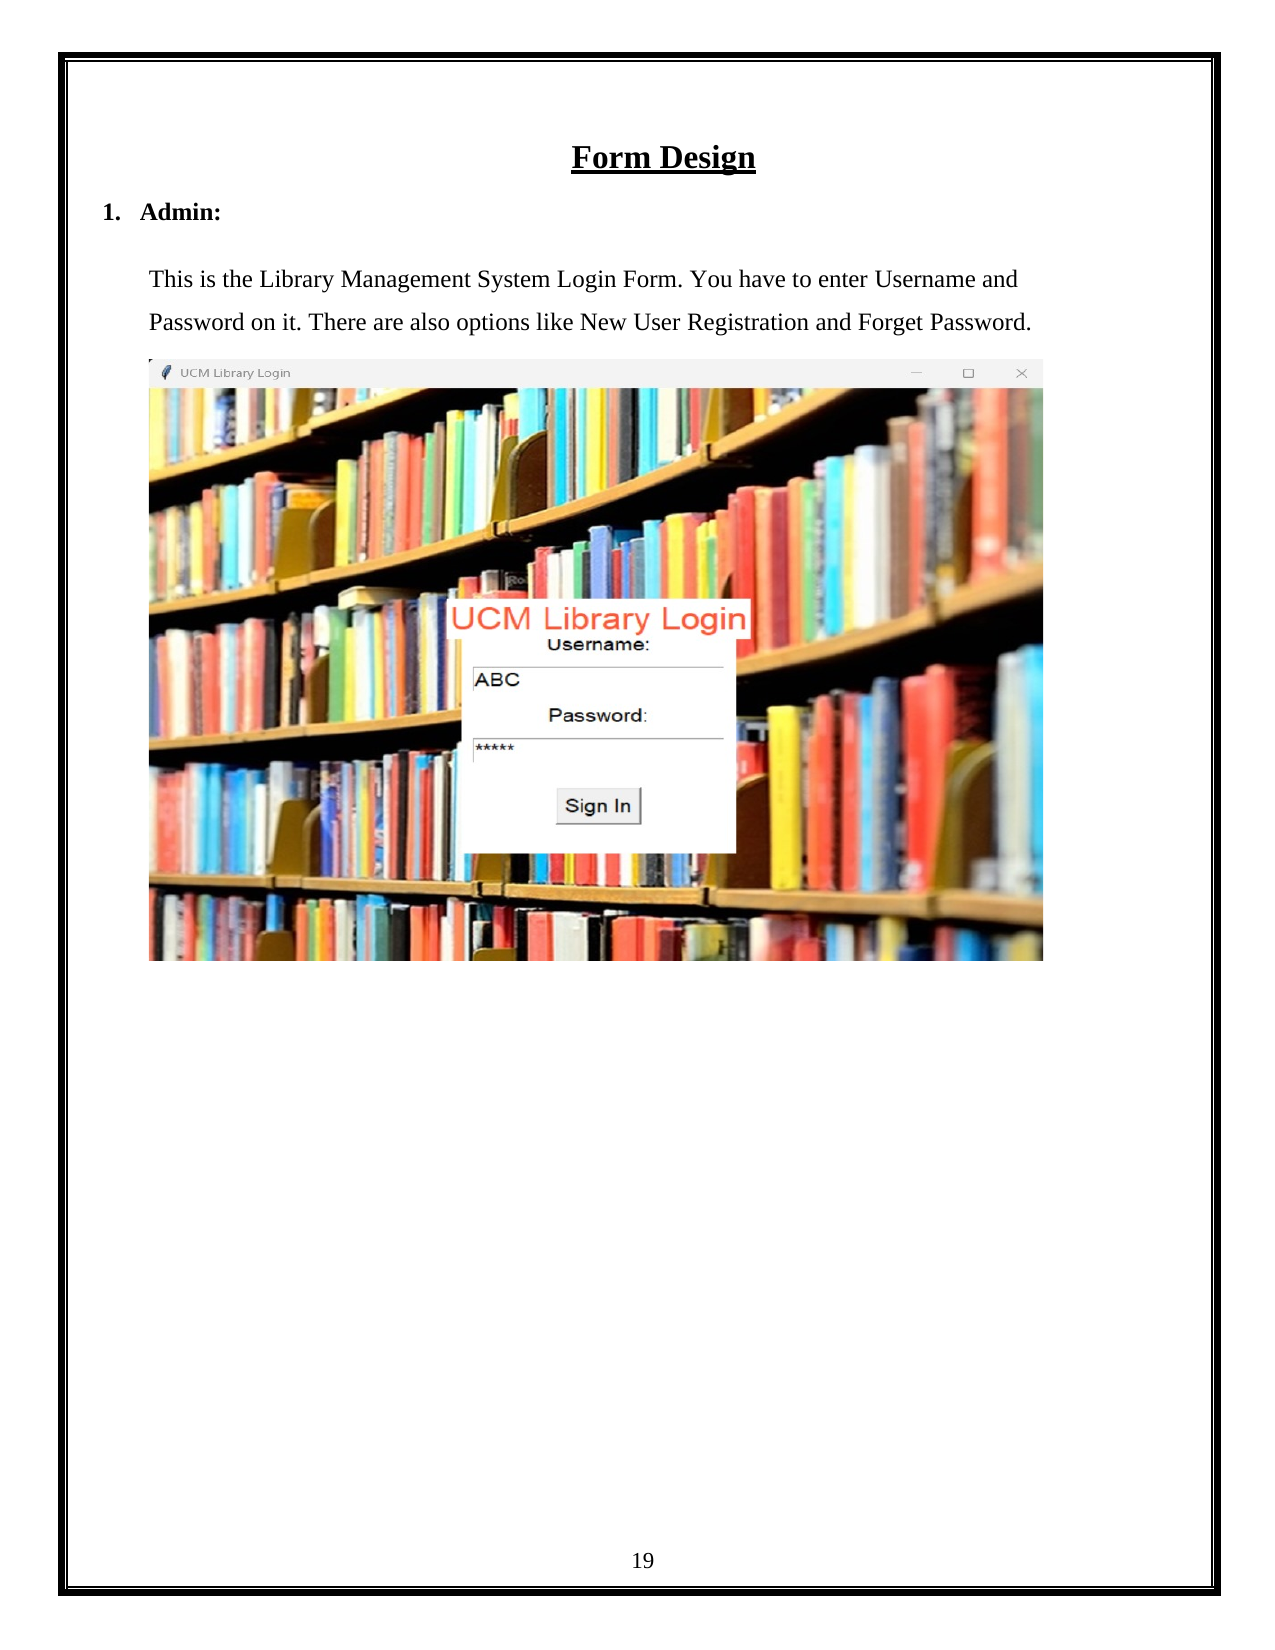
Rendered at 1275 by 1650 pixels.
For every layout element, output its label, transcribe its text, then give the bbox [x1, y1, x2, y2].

list Admin: [102, 197, 1211, 226]
picture [148, 359, 1044, 961]
text This is the Library Management System Login Form. You have to enter Username and Password on it. There are also options like New User Registration and Forget Password. [149, 264, 1102, 336]
subtitle Form Design [571, 137, 1211, 176]
